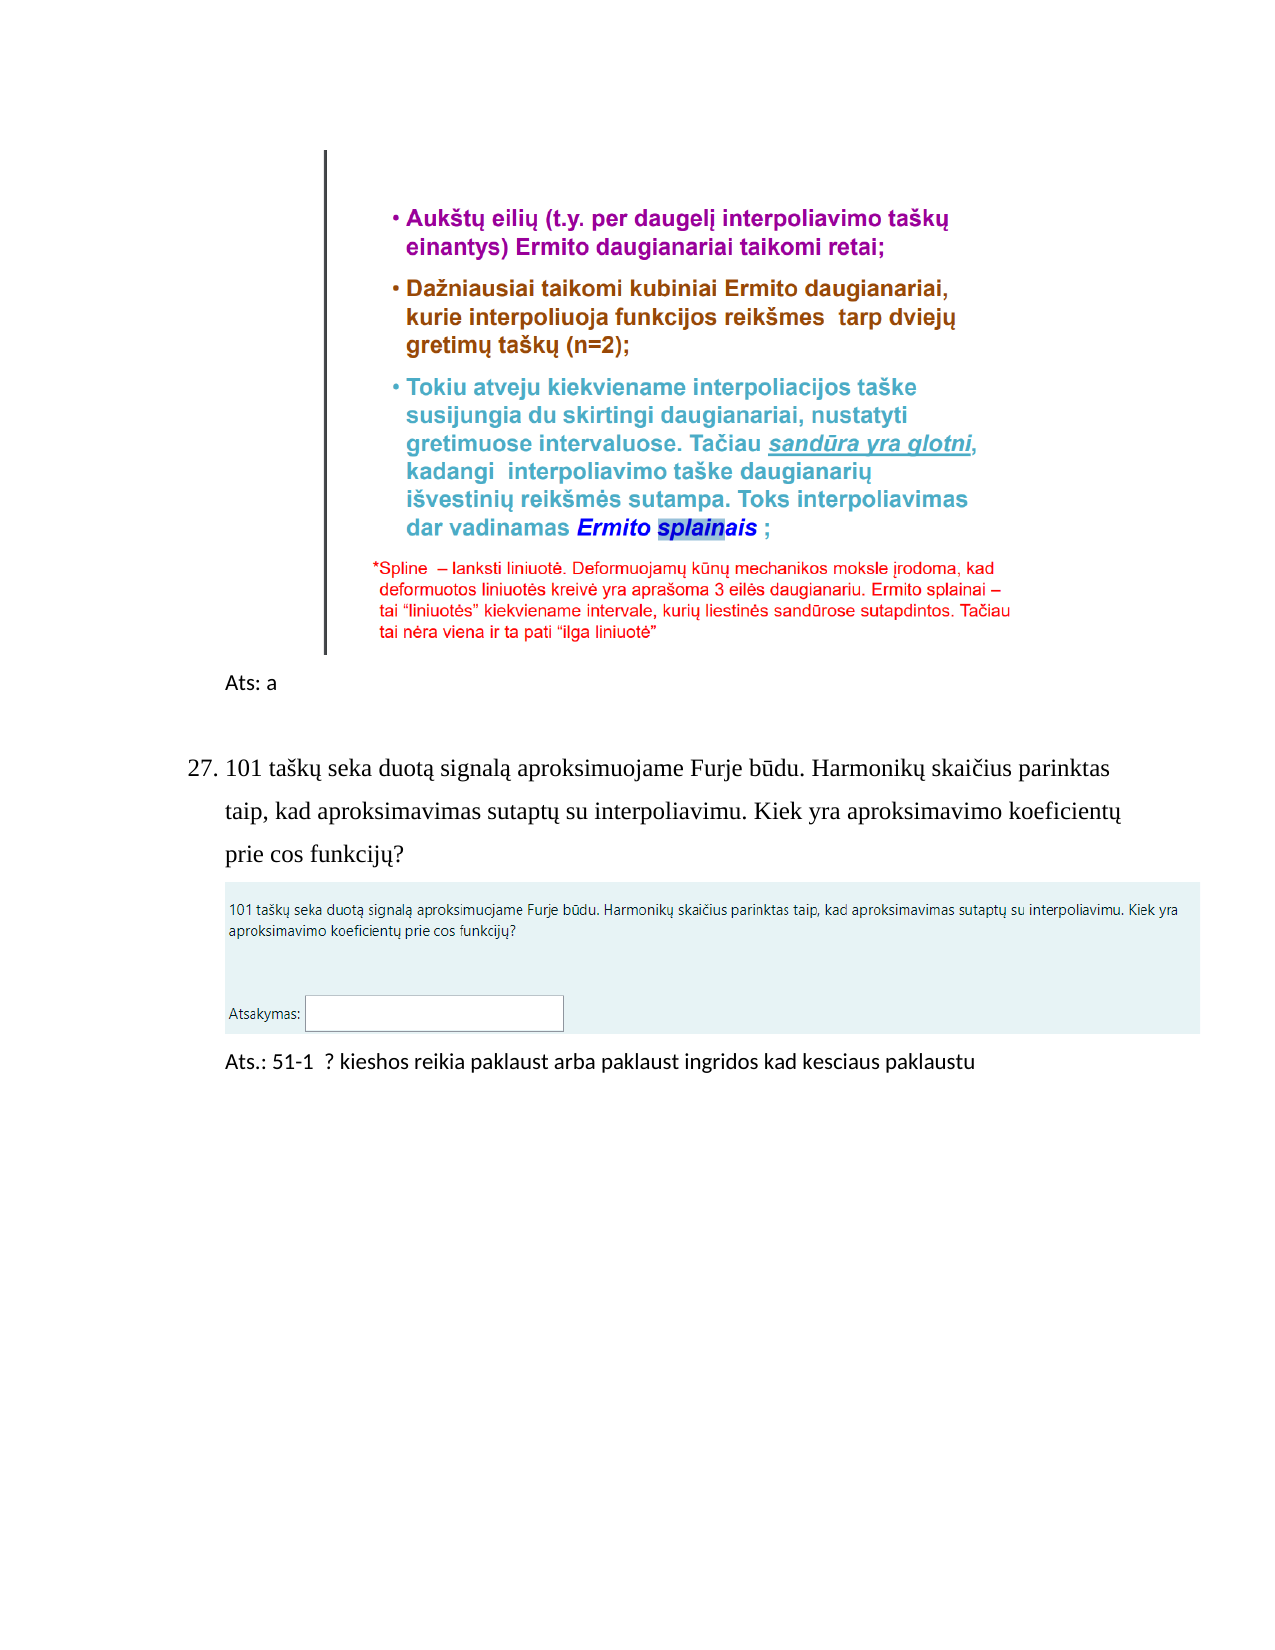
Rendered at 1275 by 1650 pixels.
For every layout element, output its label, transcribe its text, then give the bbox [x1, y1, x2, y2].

picture [225, 882, 1200, 1034]
text Ats: a [225, 668, 1125, 696]
picture [323, 150, 1027, 655]
list 101 taškų seka duotą signalą aproksimuojame Furje būdu. Harmonikų skaičius parinktas taip, kad aproksimavimas sutaptų su interpoliavimu. Kiek yra aproksimavimo koeficientų prie cos funkcijų? [187, 753, 1125, 868]
text Ats.: 51-1 ? kieshos reikia paklaust arba paklaust ingridos kad kesciaus paklaustu [225, 1047, 1125, 1075]
